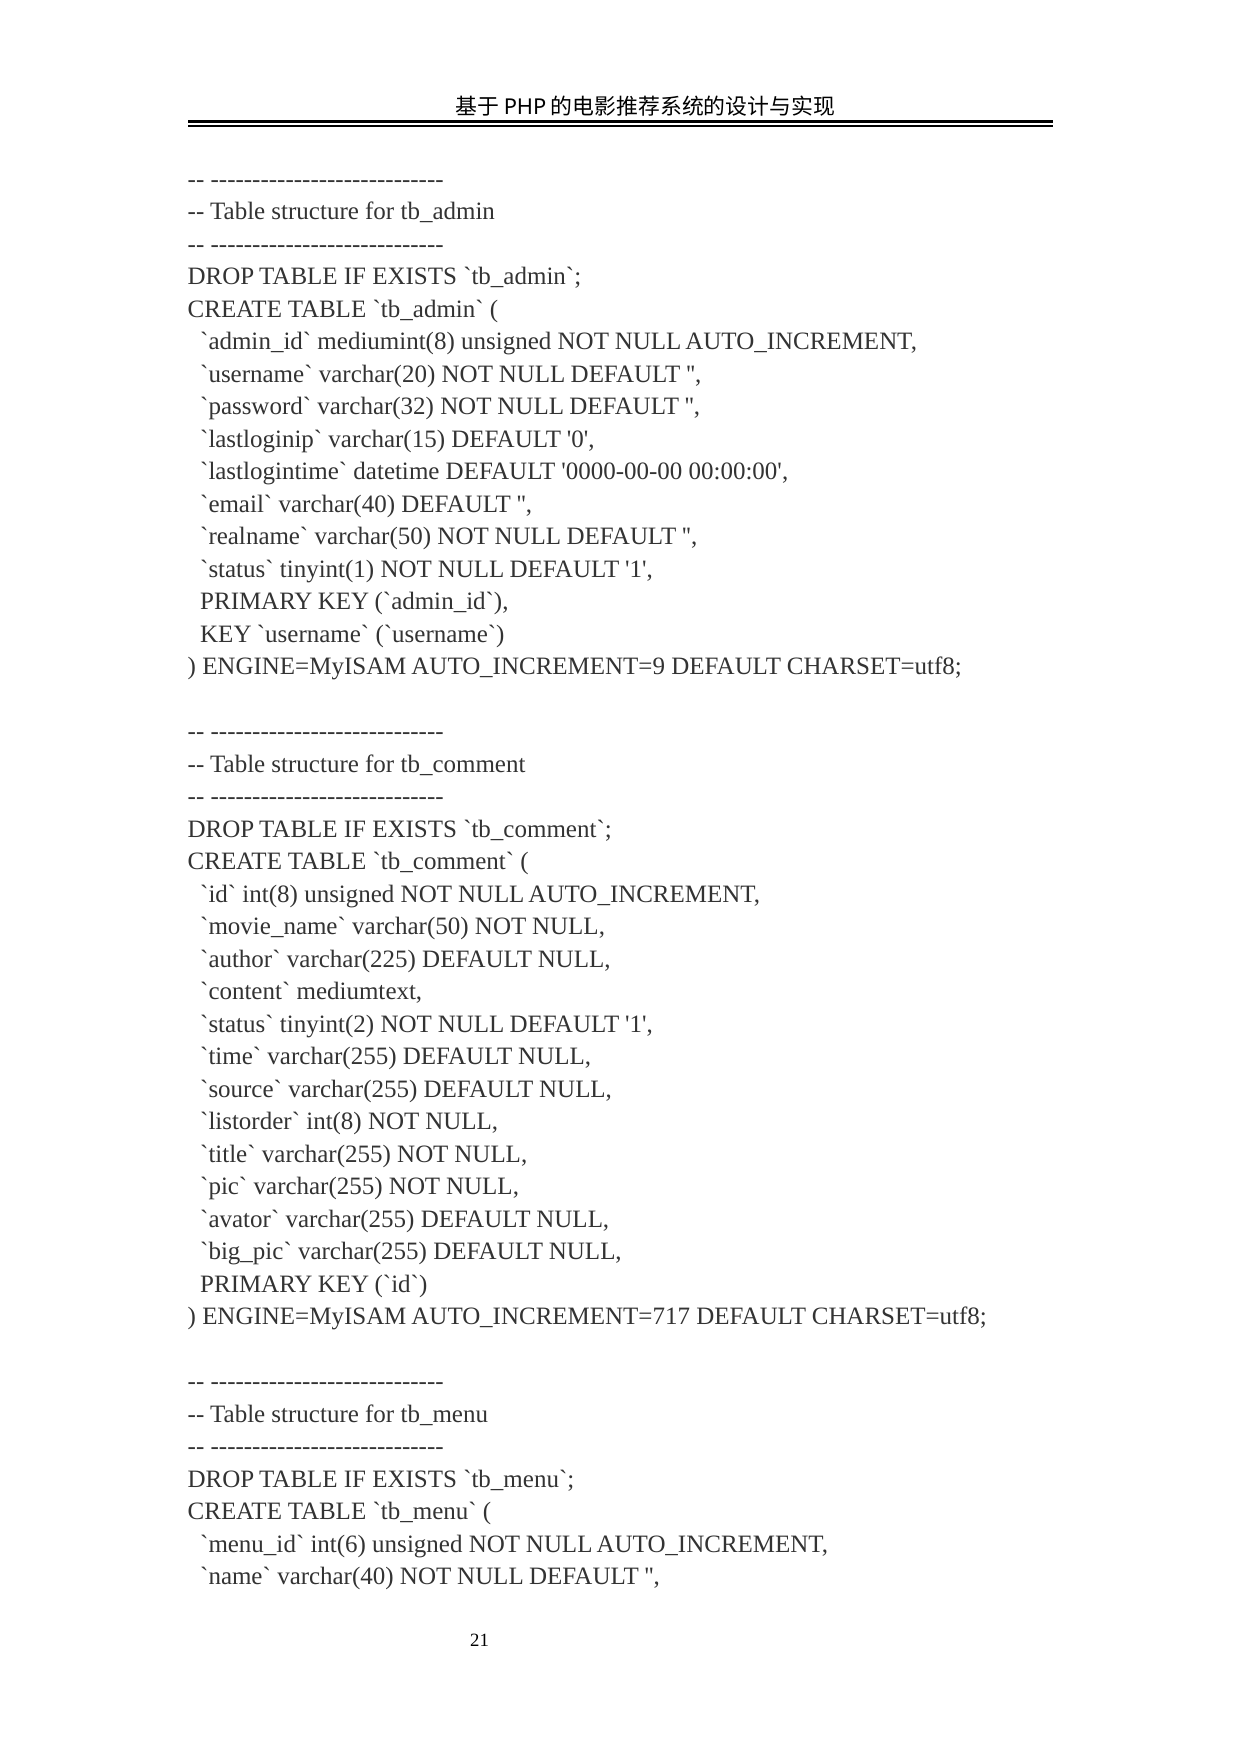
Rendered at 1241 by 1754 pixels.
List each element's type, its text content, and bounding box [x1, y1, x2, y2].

text `email` varchar(40) DEFAULT '', [187, 487, 1053, 519]
text -- ---------------------------- [187, 714, 1053, 747]
text `status` tinyint(2) NOT NULL DEFAULT '1', [187, 1007, 1053, 1039]
text `menu_id` int(6) unsigned NOT NULL AUTO_INCREMENT, [187, 1527, 1053, 1559]
text DROP TABLE IF EXISTS `tb_menu`; [187, 1462, 1053, 1494]
text -- ---------------------------- [187, 162, 1053, 194]
text `id` int(8) unsigned NOT NULL AUTO_INCREMENT, [187, 877, 1053, 909]
text `avator` varchar(255) DEFAULT NULL, [187, 1202, 1053, 1234]
text KEY `username` (`username`) [187, 617, 1053, 649]
text `author` varchar(225) DEFAULT NULL, [187, 942, 1053, 974]
text `name` varchar(40) NOT NULL DEFAULT '', [187, 1559, 1053, 1592]
text -- ---------------------------- [187, 779, 1053, 812]
text PRIMARY KEY (`id`) [187, 1267, 1053, 1299]
text ) ENGINE=MyISAM AUTO_INCREMENT=717 DEFAULT CHARSET=utf8; [187, 1299, 1053, 1332]
text `listorder` int(8) NOT NULL, [187, 1104, 1053, 1137]
text -- Table structure for tb_comment [187, 747, 1053, 779]
text `pic` varchar(255) NOT NULL, [187, 1169, 1053, 1202]
text CREATE TABLE `tb_menu` ( [187, 1494, 1053, 1527]
text `time` varchar(255) DEFAULT NULL, [187, 1039, 1053, 1072]
text DROP TABLE IF EXISTS `tb_comment`; [187, 812, 1053, 844]
text PRIMARY KEY (`admin_id`), [187, 584, 1053, 617]
text -- ---------------------------- [187, 1364, 1053, 1397]
text -- ---------------------------- [187, 1429, 1053, 1462]
text `username` varchar(20) NOT NULL DEFAULT '', [187, 357, 1053, 389]
text `lastlogintime` datetime DEFAULT '0000-00-00 00:00:00', [187, 454, 1053, 487]
text `realname` varchar(50) NOT NULL DEFAULT '', [187, 519, 1053, 552]
text ) ENGINE=MyISAM AUTO_INCREMENT=9 DEFAULT CHARSET=utf8; [187, 649, 1053, 682]
text `status` tinyint(1) NOT NULL DEFAULT '1', [187, 552, 1053, 584]
text `movie_name` varchar(50) NOT NULL, [187, 909, 1053, 942]
text CREATE TABLE `tb_admin` ( [187, 292, 1053, 324]
text `admin_id` mediumint(8) unsigned NOT NULL AUTO_INCREMENT, [187, 324, 1053, 357]
text CREATE TABLE `tb_comment` ( [187, 844, 1053, 877]
text `source` varchar(255) DEFAULT NULL, [187, 1072, 1053, 1104]
text DROP TABLE IF EXISTS `tb_admin`; [187, 259, 1053, 292]
text `password` varchar(32) NOT NULL DEFAULT '', [187, 389, 1053, 422]
text -- Table structure for tb_menu [187, 1397, 1053, 1429]
text `lastloginip` varchar(15) DEFAULT '0', [187, 422, 1053, 454]
text `big_pic` varchar(255) DEFAULT NULL, [187, 1234, 1053, 1267]
text `content` mediumtext, [187, 974, 1053, 1007]
text `title` varchar(255) NOT NULL, [187, 1137, 1053, 1169]
text -- Table structure for tb_admin [187, 194, 1053, 227]
text -- ---------------------------- [187, 227, 1053, 259]
